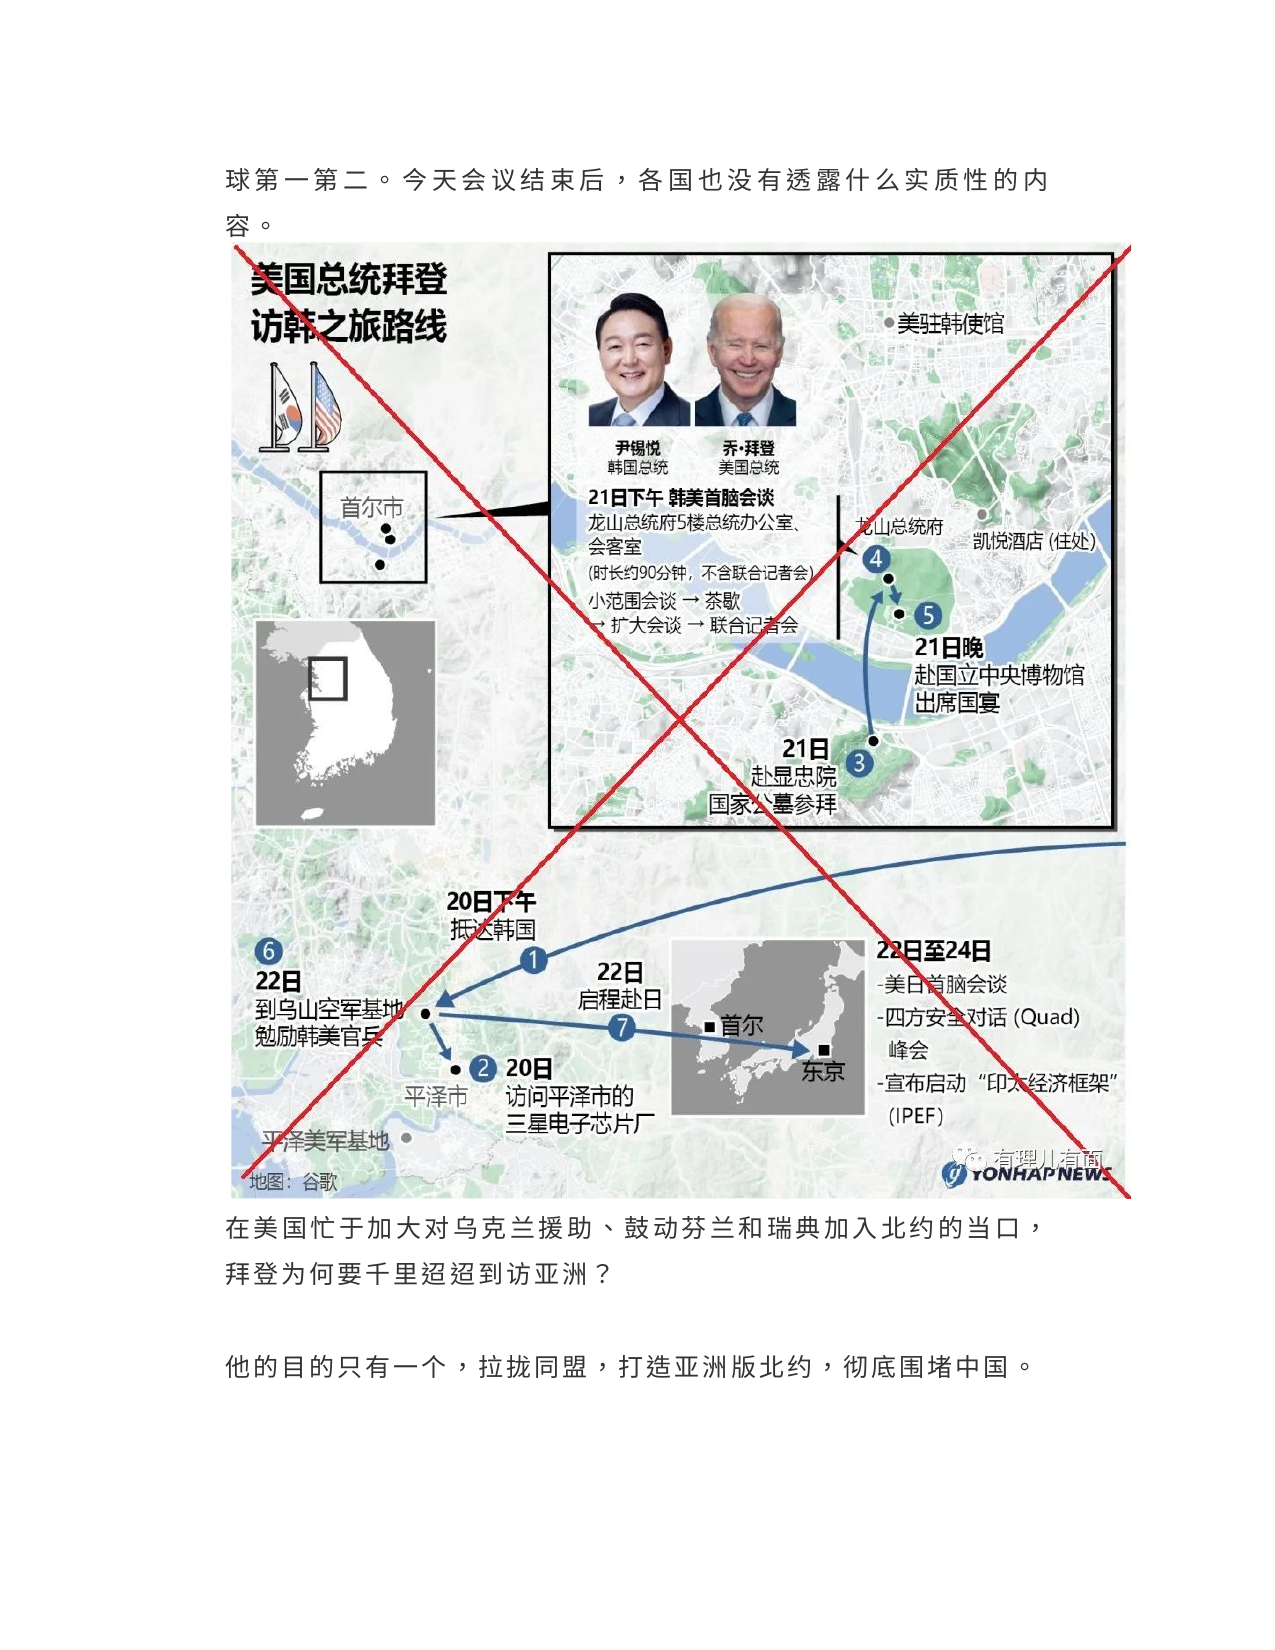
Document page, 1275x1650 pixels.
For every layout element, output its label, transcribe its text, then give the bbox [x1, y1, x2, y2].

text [225, 150, 1050, 243]
text 在美国忙于加大对乌克兰援助、鼓动芬兰和瑞典加入北约的当口，拜登为何要千里迢迢到访亚洲？ [225, 1198, 1050, 1291]
text 他的目的只有一个，拉拢同盟，打造亚洲版北约，彻底围堵中国。 [225, 1338, 1050, 1384]
picture [231, 242, 1132, 1199]
